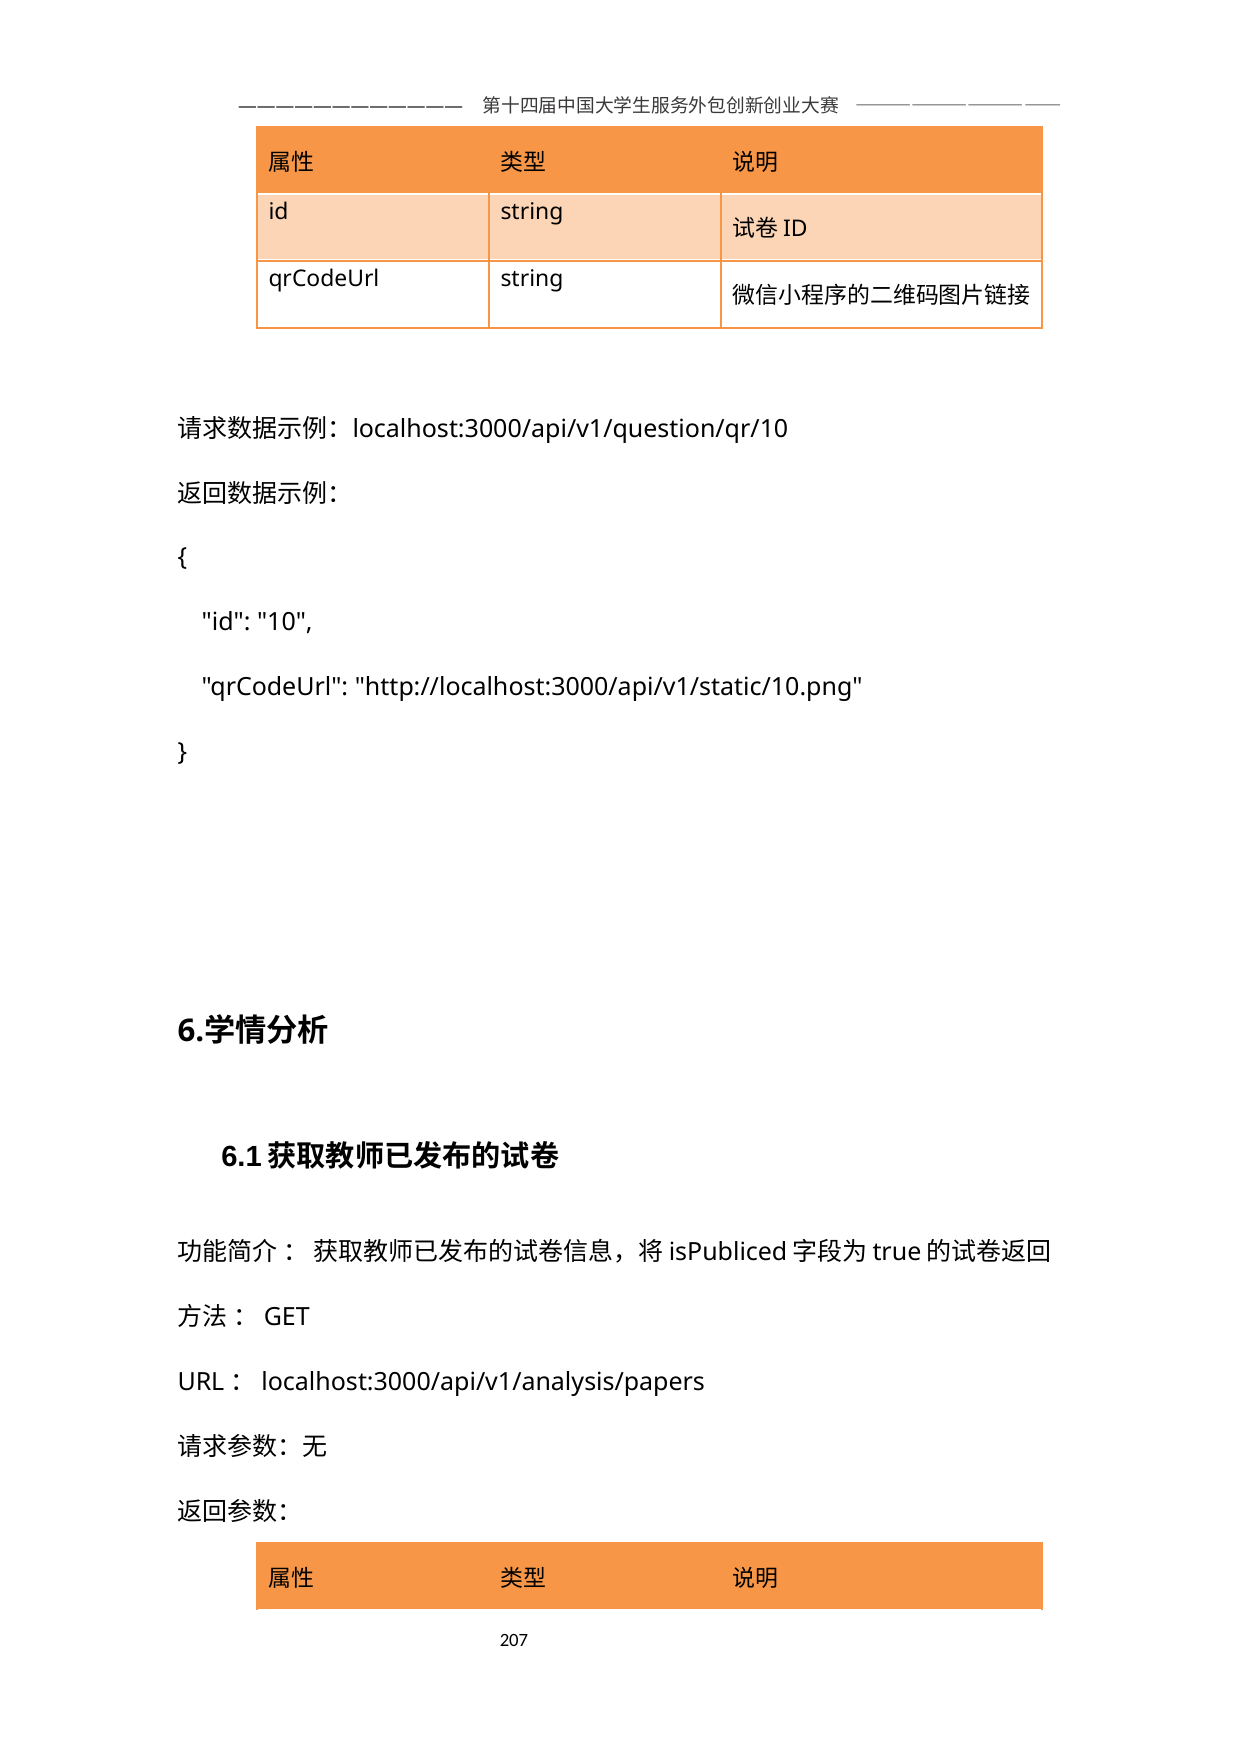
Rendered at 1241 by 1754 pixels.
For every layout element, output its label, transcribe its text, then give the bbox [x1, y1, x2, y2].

text 返回参数： [177, 1477, 1122, 1542]
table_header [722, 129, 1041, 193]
text 方法 ： GET [177, 1282, 1122, 1347]
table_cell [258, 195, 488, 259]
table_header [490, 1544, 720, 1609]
text 请求数据示例：localhost:3000/api/v1/question/qr/10 [177, 394, 1122, 459]
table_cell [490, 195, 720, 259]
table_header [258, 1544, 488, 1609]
text 6.学情分析 [177, 995, 1122, 1060]
text { [177, 524, 1122, 589]
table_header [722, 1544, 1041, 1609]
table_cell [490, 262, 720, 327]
text 返回数据示例： [177, 459, 1122, 524]
text "qrCodeUrl": "http://localhost:3000/api/v1/static/10.png" [177, 654, 1122, 719]
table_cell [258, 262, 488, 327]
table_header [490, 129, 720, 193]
subtitle 6.1获取教师已发布的试卷 [177, 1122, 1122, 1187]
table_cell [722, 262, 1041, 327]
text 功能简介 ： 获取教师已发布的试卷信息，将isPubliced字段为true的试卷返回 [177, 1217, 1122, 1282]
text "id": "10", [177, 589, 1122, 654]
text } [177, 719, 1122, 784]
text URL ： localhost:3000/api/v1/analysis/papers [177, 1347, 1122, 1412]
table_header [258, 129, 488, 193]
text 请求参数：无 [177, 1412, 1122, 1477]
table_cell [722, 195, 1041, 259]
